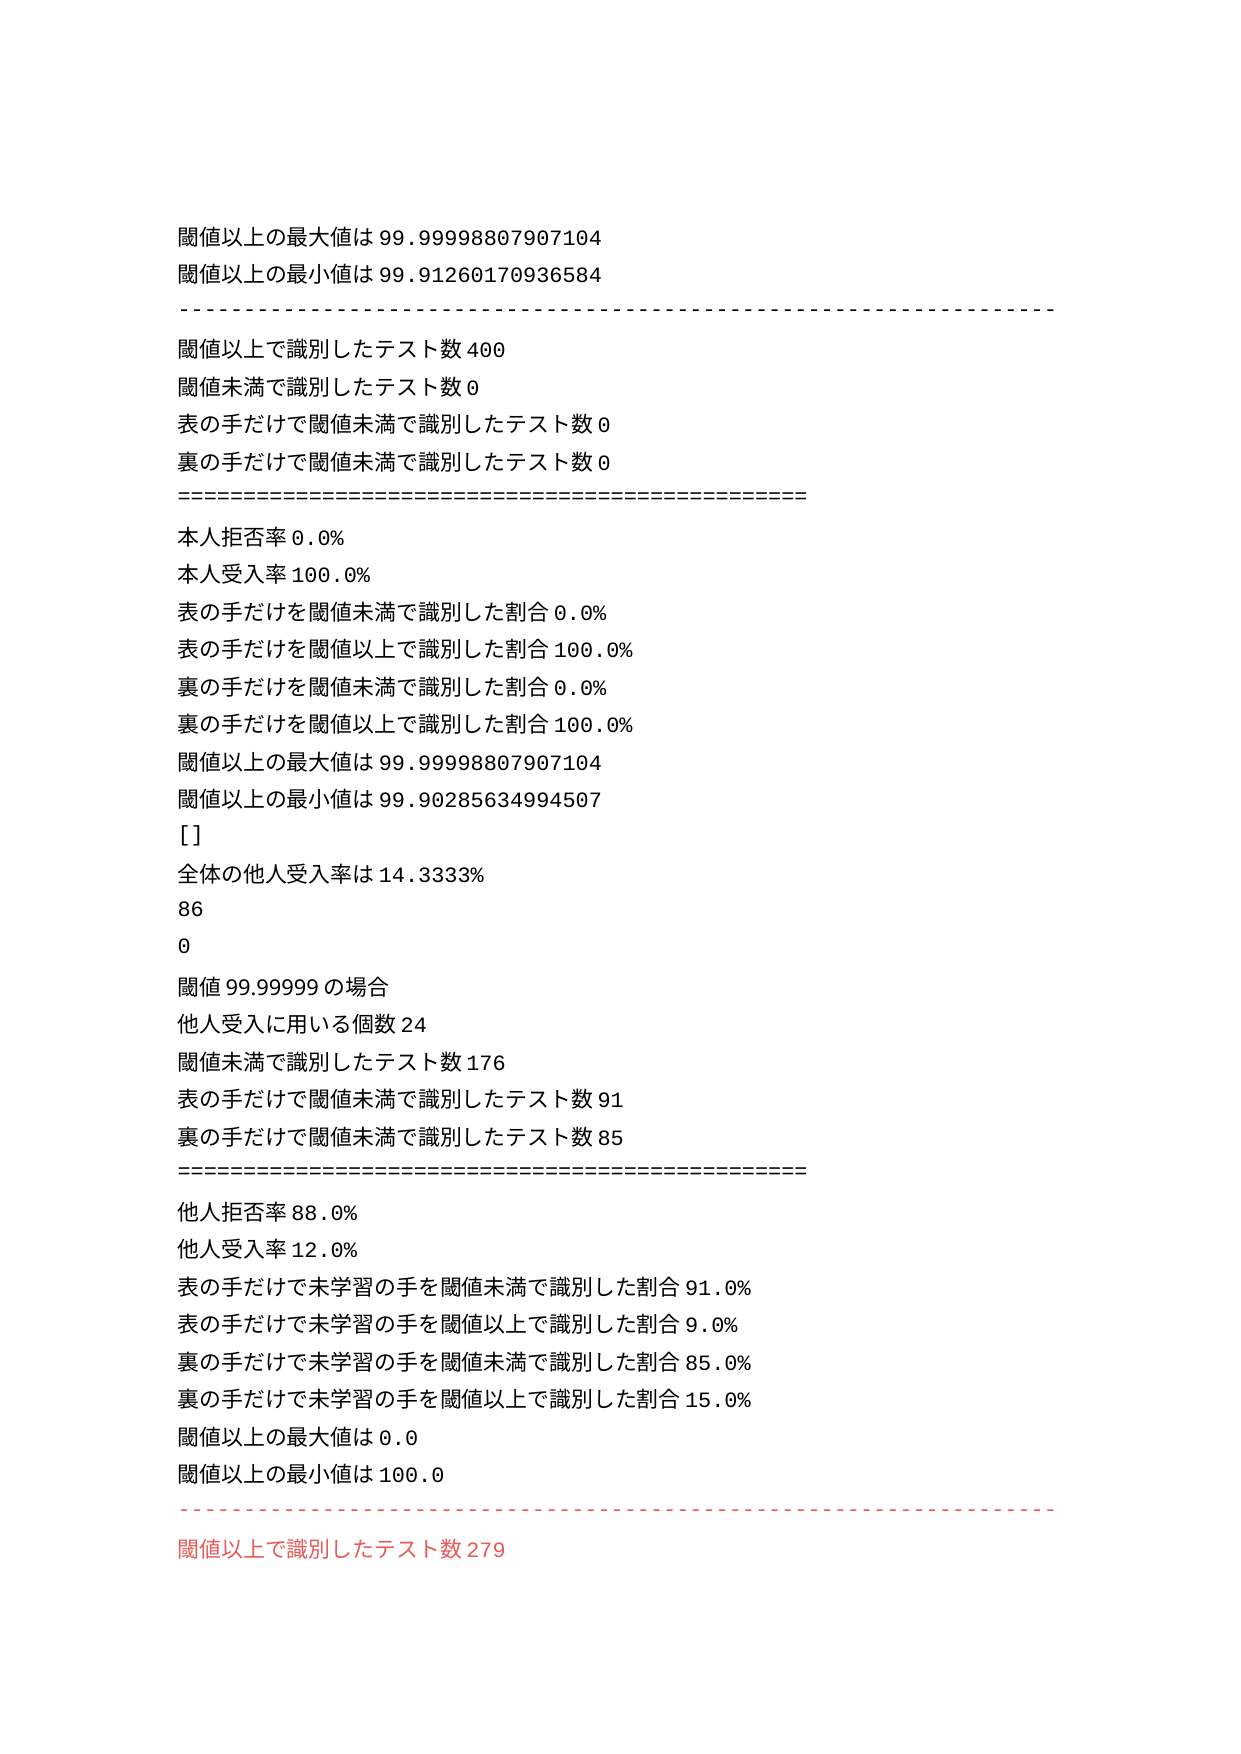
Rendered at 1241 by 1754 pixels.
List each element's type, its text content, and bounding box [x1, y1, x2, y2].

text 閾値以上で識別したテスト数400 [177, 329, 1063, 367]
text 閾値以上の最大値は99.99998807907104 [177, 742, 1063, 779]
text 表の手だけを閾値以上で識別した割合100.0% [177, 629, 1063, 667]
text 閾値以上の最大値は0.0 [177, 1417, 1063, 1454]
text 表の手だけで未学習の手を閾値以上で識別した割合9.0% [177, 1304, 1063, 1342]
text ------------------------------------------------------------------- [177, 292, 1063, 329]
text 86 [177, 892, 1063, 929]
text ================================================ [177, 479, 1063, 517]
text 閾値以上の最大値は99.99998807907104 [177, 217, 1063, 254]
text 他人拒否率88.0% [177, 1192, 1063, 1229]
text 裏の手だけを閾値未満で識別した割合0.0% [177, 667, 1063, 704]
text 裏の手だけで閾値未満で識別したテスト数0 [177, 442, 1063, 479]
text 裏の手だけで未学習の手を閾値以上で識別した割合15.0% [177, 1379, 1063, 1417]
text 全体の他人受入率は14.3333% [177, 854, 1063, 892]
text 表の手だけで閾値未満で識別したテスト数91 [177, 1079, 1063, 1117]
text 0 [177, 929, 1063, 967]
text 他人受入率12.0% [177, 1229, 1063, 1267]
text 閾値以上の最小値は99.90285634994507 [177, 779, 1063, 817]
text 本人拒否率0.0% [177, 517, 1063, 554]
text 閾値未満で識別したテスト数0 [177, 367, 1063, 404]
text 閾値未満で識別したテスト数176 [177, 1042, 1063, 1079]
text 裏の手だけを閾値以上で識別した割合100.0% [177, 704, 1063, 742]
text 裏の手だけで閾値未満で識別したテスト数85 [177, 1117, 1063, 1154]
text ------------------------------------------------------------------- [177, 1492, 1063, 1529]
text ================================================ [177, 1154, 1063, 1192]
text [] [177, 817, 1063, 854]
text 表の手だけで未学習の手を閾値未満で識別した割合91.0% [177, 1267, 1063, 1304]
text 閾値99.99999の場合 [177, 967, 1063, 1004]
text 他人受入に用いる個数24 [177, 1004, 1063, 1042]
text 本人受入率100.0% [177, 554, 1063, 592]
text 閾値以上の最小値は100.0 [177, 1454, 1063, 1492]
text 閾値以上で識別したテスト数279 [177, 1529, 1063, 1567]
text 表の手だけを閾値未満で識別した割合0.0% [177, 592, 1063, 629]
text 閾値以上の最小値は99.91260170936584 [177, 254, 1063, 292]
text 表の手だけで閾値未満で識別したテスト数0 [177, 404, 1063, 442]
text 裏の手だけで未学習の手を閾値未満で識別した割合85.0% [177, 1342, 1063, 1379]
